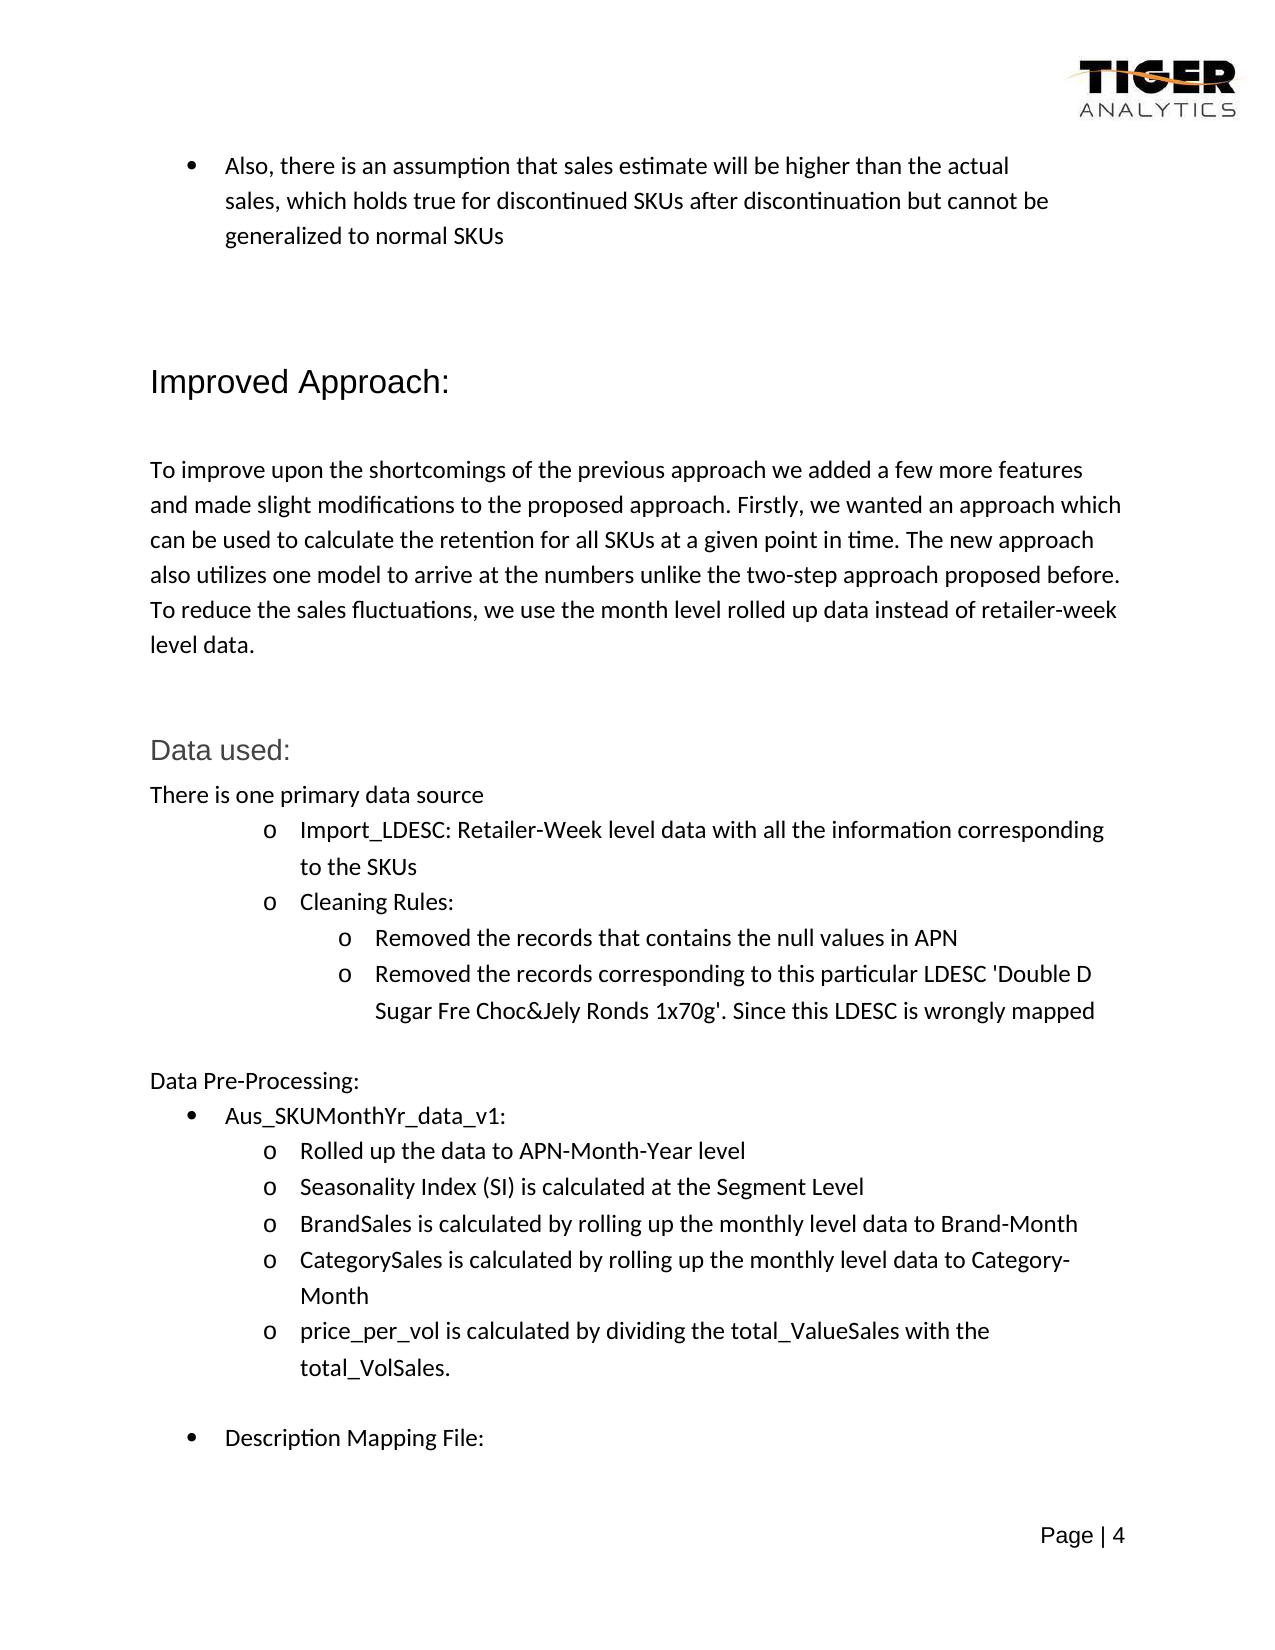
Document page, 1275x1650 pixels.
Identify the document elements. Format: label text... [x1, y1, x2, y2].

list Rolled up the data to APN-Month-Year level [262, 1135, 1125, 1167]
subtitle Data used: [150, 732, 1125, 766]
list CategorySales is calculated by rolling up the monthly level data to Category-Month [262, 1244, 1125, 1311]
text Data Pre-Processing: [150, 1065, 1125, 1095]
picture [1062, 0, 1255, 177]
list Import_LDESC: Retailer-Week level data with all the information corresponding to the SKUs [262, 814, 1125, 881]
list Aus_SKUMonthYr_data_v1: [187, 1100, 1125, 1130]
list price_per_vol is calculated by dividing the total_ValueSales with the total_VolSales. [262, 1315, 1125, 1382]
list Seasonality Index (SI) is calculated at the Segment Level [262, 1171, 1125, 1203]
list BrandSales is calculated by rolling up the monthly level data to Brand-Month [262, 1208, 1125, 1239]
list Also, there is an assumption that sales estimate will be higher than the actual sales, which holds true for discontinued SKUs after discontinuation but cannot be generalized to normal SKUs [187, 150, 1125, 251]
list Removed the records that contains the null values in APN [337, 922, 1125, 954]
subtitle Improved Approach: [150, 362, 1125, 401]
list Cleaning Rules: [262, 886, 1125, 917]
text There is one primary data source [150, 779, 1125, 810]
text To improve upon the shortcomings of the previous approach we added a few more features and made slight modifications to the proposed approach. Firstly, we wanted an approach which can be used to calculate the retention for all SKUs at a given point in time. The new approach also utilizes one model to arrive at the numbers unlike the two-step approach proposed before. To reduce the sales fluctuations, we use the month level rolled up data instead of retailer-week level data. [150, 454, 1125, 660]
list Removed the records corresponding to this particular LDESC 'Double D Sugar Fre Choc&Jely Ronds 1x70g'. Since this LDESC is wrongly mapped [337, 958, 1125, 1025]
list Description Mapping File: [187, 1422, 1125, 1452]
